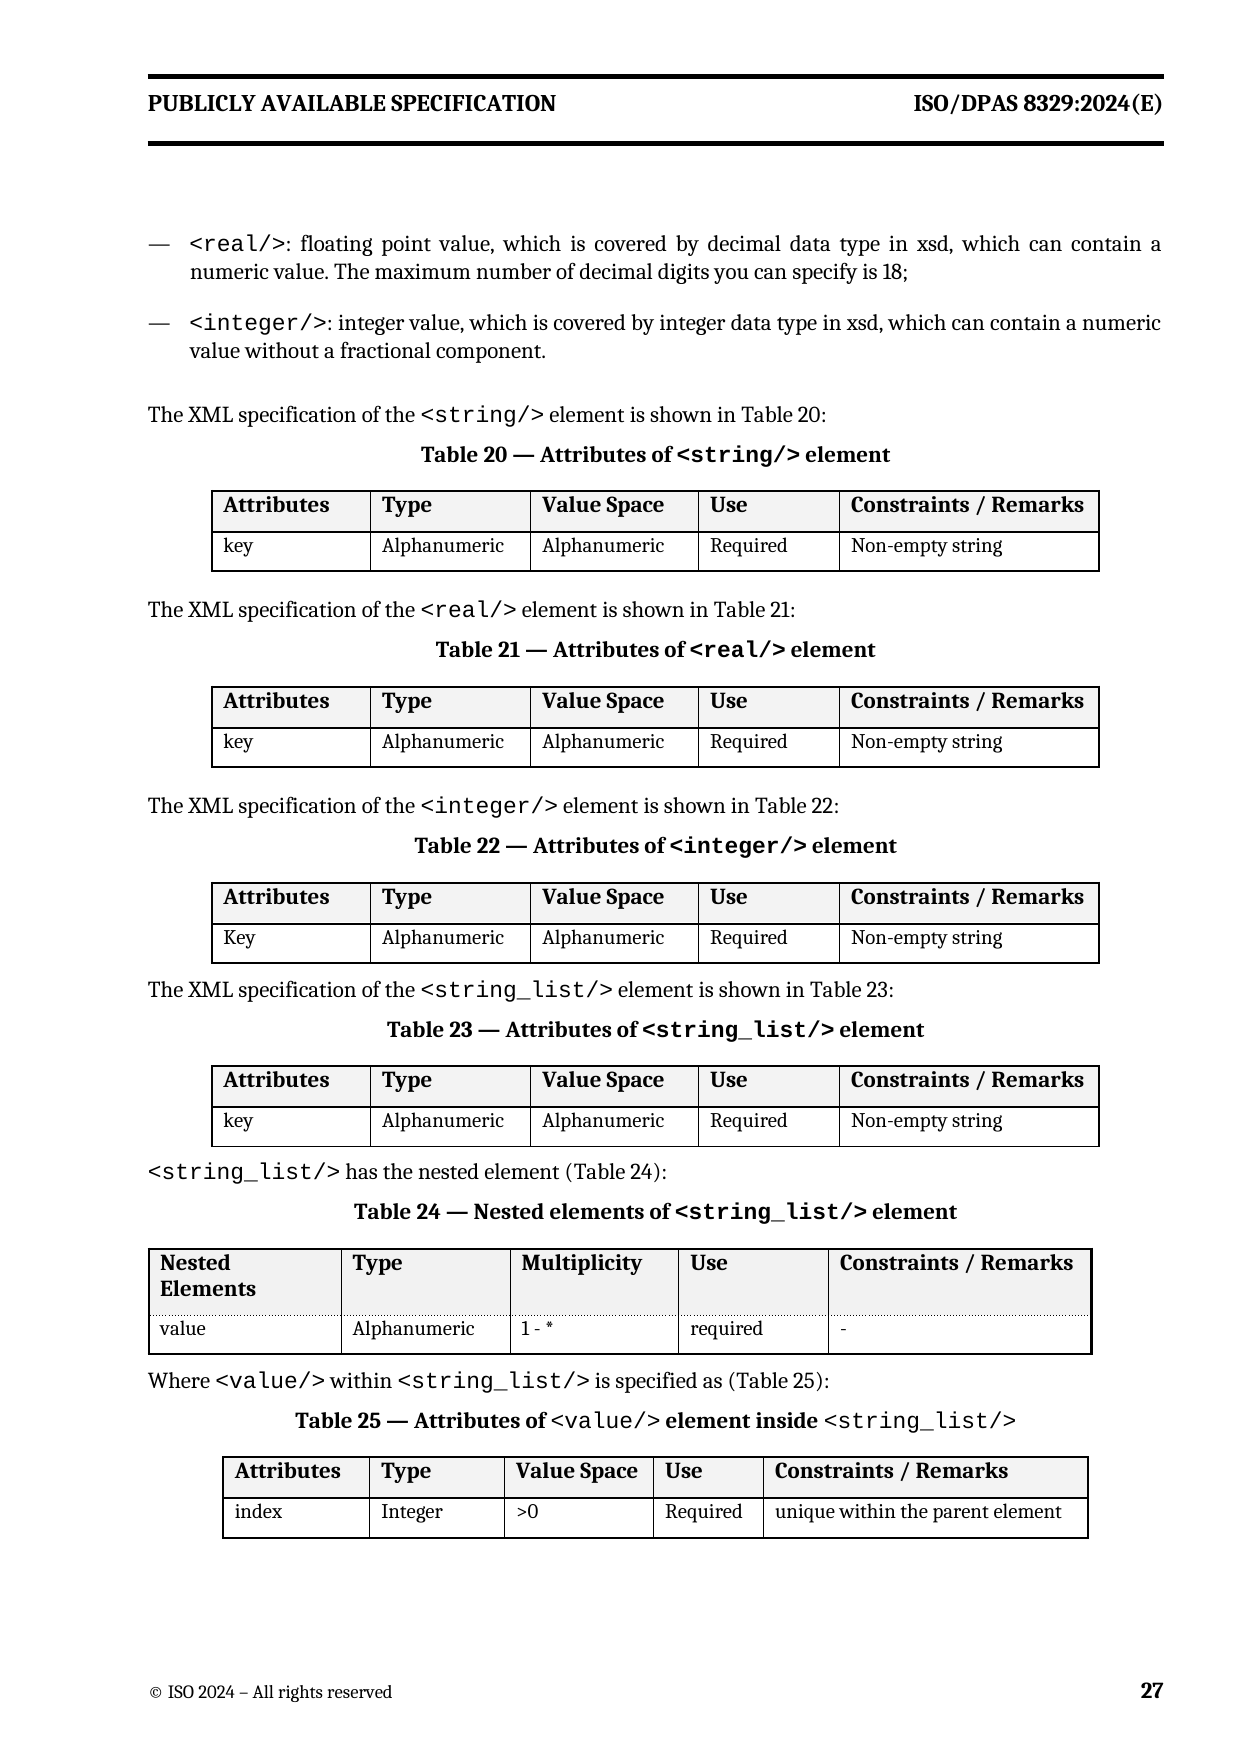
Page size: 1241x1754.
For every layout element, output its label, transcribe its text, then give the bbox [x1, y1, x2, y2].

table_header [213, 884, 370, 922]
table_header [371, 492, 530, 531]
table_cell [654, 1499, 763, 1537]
text The XML specification of the <real/> element is shown in Table 21: [148, 597, 1163, 625]
text Table 23 — Attributes of <string_list/> element [148, 1017, 1163, 1044]
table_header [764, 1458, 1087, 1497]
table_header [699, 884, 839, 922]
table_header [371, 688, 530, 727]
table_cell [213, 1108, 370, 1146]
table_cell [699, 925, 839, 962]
text The XML specification of the <string/> element is shown in Table 20: [148, 401, 1163, 429]
text <string_list/> has the nested element (Table 24): [148, 1159, 1163, 1187]
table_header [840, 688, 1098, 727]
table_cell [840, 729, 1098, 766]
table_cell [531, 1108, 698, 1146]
text Table 25 — Attributes of <value/> element inside <string_list/> [148, 1408, 1163, 1435]
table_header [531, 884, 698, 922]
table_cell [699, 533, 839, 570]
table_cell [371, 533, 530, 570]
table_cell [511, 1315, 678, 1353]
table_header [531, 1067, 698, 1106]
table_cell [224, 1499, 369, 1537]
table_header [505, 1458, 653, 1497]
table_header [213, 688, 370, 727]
text Table 22 — Attributes of <integer/> element [148, 833, 1163, 861]
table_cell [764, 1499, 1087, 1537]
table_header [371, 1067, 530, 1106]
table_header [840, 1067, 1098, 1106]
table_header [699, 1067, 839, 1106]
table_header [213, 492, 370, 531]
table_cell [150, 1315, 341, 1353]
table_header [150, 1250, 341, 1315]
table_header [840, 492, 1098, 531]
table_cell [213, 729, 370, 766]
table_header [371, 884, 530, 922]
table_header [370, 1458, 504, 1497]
text The XML specification of the <integer/> element is shown in Table 22: [148, 793, 1163, 821]
text Table 21 — Attributes of <real/> element [148, 637, 1163, 665]
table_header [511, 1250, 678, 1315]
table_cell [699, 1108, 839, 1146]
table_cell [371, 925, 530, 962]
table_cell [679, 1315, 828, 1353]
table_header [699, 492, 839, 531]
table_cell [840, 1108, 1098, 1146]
list <integer/>: integer value, which is covered by integer data type in xsd, which can contain a numeric value without a fractional component. [148, 310, 1163, 364]
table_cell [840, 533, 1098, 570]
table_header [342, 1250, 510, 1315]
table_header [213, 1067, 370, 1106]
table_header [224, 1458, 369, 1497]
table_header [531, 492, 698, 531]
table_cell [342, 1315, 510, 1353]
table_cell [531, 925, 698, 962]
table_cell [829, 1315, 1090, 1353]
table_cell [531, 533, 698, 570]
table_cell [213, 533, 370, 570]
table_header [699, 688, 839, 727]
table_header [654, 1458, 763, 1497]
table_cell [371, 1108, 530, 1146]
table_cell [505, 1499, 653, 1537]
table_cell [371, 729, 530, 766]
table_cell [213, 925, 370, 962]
text Table 24 — Nested elements of <string_list/> element [148, 1199, 1163, 1227]
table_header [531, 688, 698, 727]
text The XML specification of the <string_list/> element is shown in Table 23: [148, 977, 1163, 1004]
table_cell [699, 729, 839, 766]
text Table 20 — Attributes of <string/> element [148, 441, 1163, 469]
list <real/>: floating point value, which is covered by decimal data type in xsd, which can contain a numeric value. The maximum number of decimal digits you can specify is 18; [148, 231, 1163, 285]
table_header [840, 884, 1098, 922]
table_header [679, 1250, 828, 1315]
text Where <value/> within <string_list/> is specified as (Table 25): [148, 1368, 1163, 1395]
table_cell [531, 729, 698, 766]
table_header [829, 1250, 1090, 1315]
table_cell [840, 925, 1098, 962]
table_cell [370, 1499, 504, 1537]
